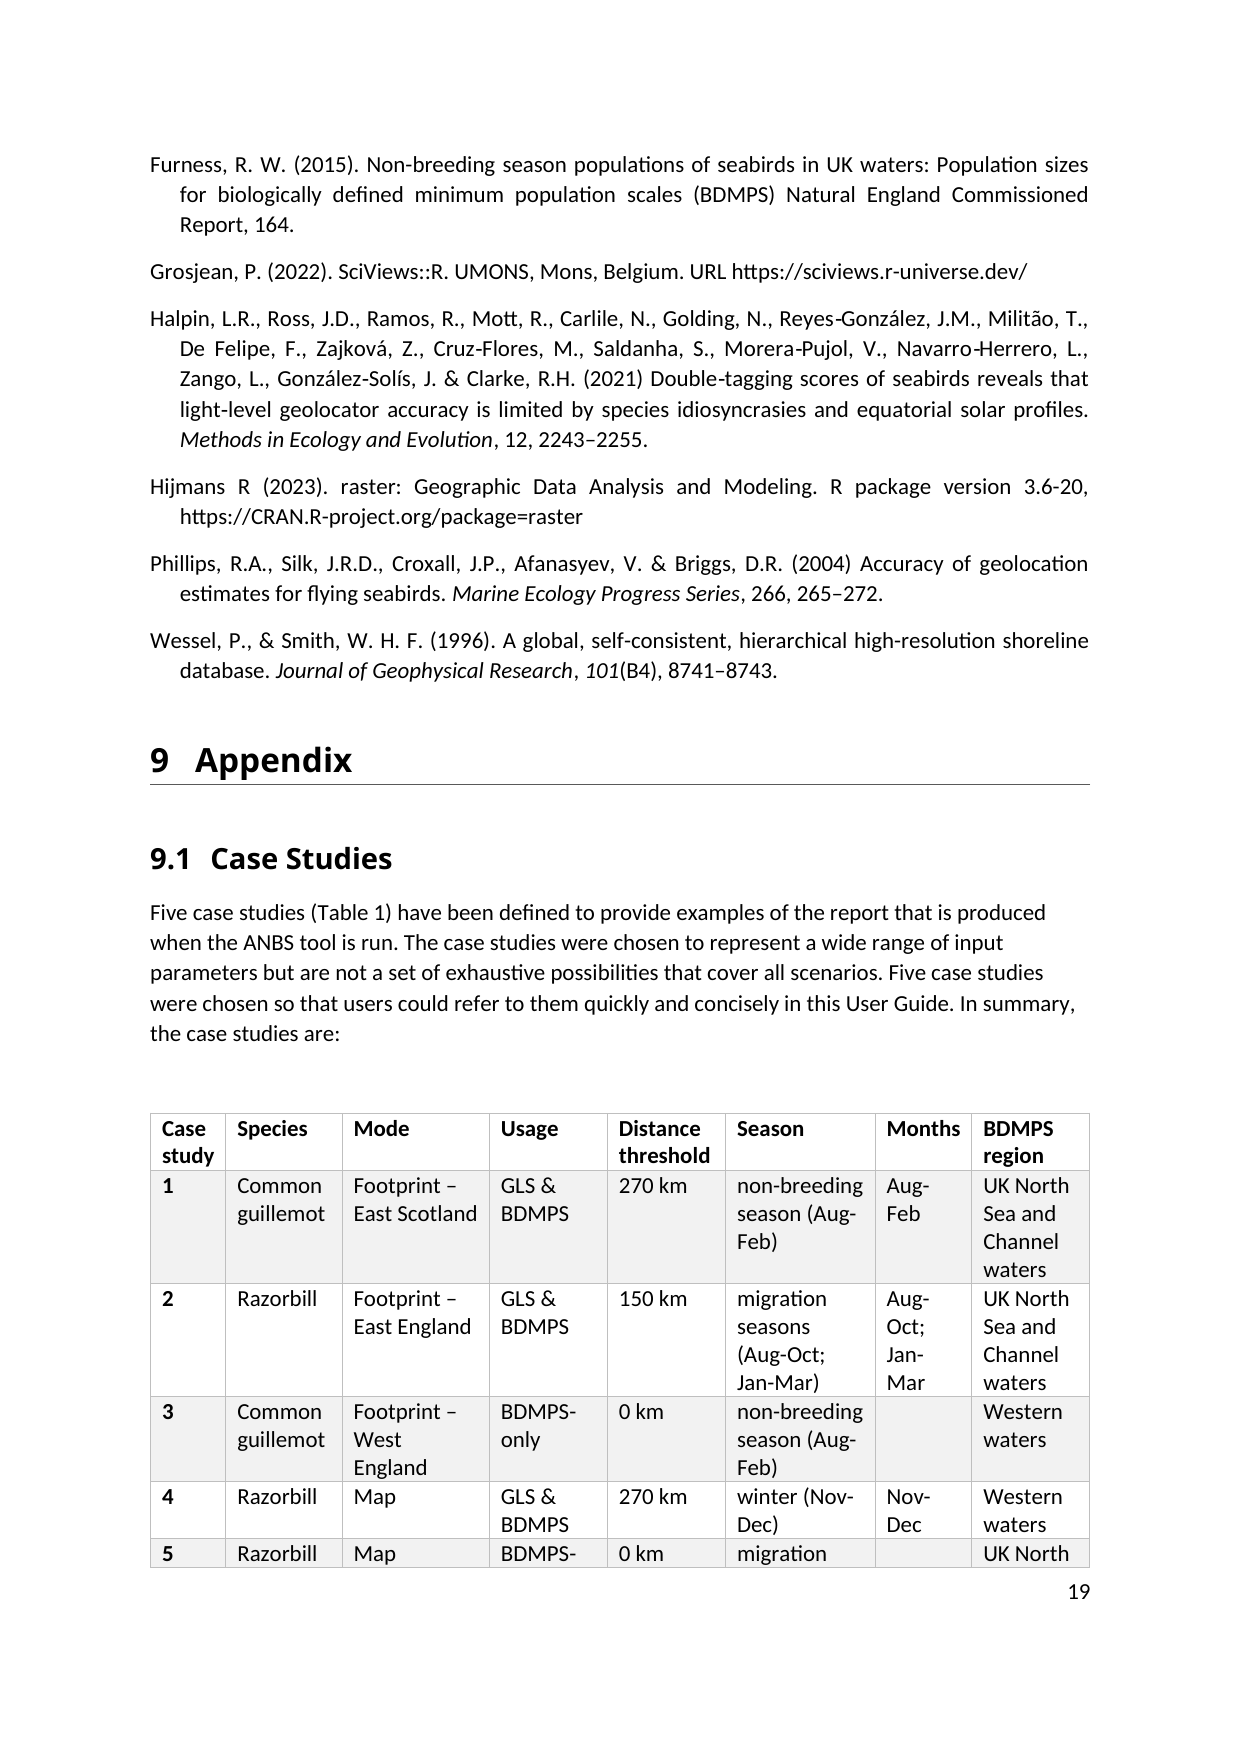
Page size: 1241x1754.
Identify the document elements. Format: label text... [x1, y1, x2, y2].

text Halpin, L.R., Ross, J.D., Ramos, R., Mott, R., Carlile, N., Golding, N., Reyes‐González, J.M., Militão, T., De Felipe, F., Zajková, Z., Cruz‐Flores, M., Saldanha, S., Morera‐Pujol, V., Navarro‐Herrero, L., Zango, L., González‐Solís, J. & Clarke, R.H. (2021) Double‐tagging scores of seabirds reveals that light‐level geolocator accuracy is limited by species idiosyncrasies and equatorial solar profiles. Methods in Ecology and Evolution, 12, 2243–2255. [150, 304, 1090, 453]
table_header Species [226, 1114, 342, 1170]
table_cell 3 [151, 1397, 225, 1481]
table_cell 5 [151, 1539, 225, 1567]
text Grosjean, P. (2022). SciViews::R. UMONS, Mons, Belgium. URL https://sciviews.r-universe.dev/ [150, 257, 1090, 285]
table_cell non-breeding season (Aug-Feb) [726, 1397, 875, 1481]
table_cell BDMPS-only [490, 1539, 607, 1567]
table_cell Western waters [972, 1397, 1089, 1481]
table_header Mode [343, 1114, 489, 1170]
table_cell UK North Sea and Channel waters [972, 1284, 1089, 1396]
table_cell BDMPS-only [490, 1397, 607, 1481]
table_cell Map [343, 1539, 489, 1567]
table_cell Footprint – East Scotland [343, 1171, 489, 1283]
table_cell UK North Sea and Channel waters [972, 1171, 1089, 1283]
table_cell GLS & BDMPS [490, 1284, 607, 1396]
table_cell Nov-Dec [876, 1482, 971, 1538]
table_cell 150 km [608, 1284, 725, 1396]
table_header Distance threshold [608, 1114, 725, 1170]
subtitle Case Studies [150, 838, 1090, 878]
table_cell Common guillemot [226, 1171, 342, 1283]
table_cell [876, 1397, 971, 1481]
table_header Usage [490, 1114, 607, 1170]
table_cell 4 [151, 1482, 225, 1538]
text Hijmans R (2023). raster: Geographic Data Analysis and Modeling. R package version 3.6-20, https://CRAN.R-project.org/package=raster [150, 472, 1090, 530]
table_cell 270 km [608, 1482, 725, 1538]
text Furness, R. W. (2015). Non-breeding season populations of seabirds in UK waters: Population sizes for biologically defined minimum population scales (BDMPS) Natural England Commissioned Report, 164. [150, 150, 1090, 238]
text Wessel, P., & Smith, W. H. F. (1996). A global, self-consistent, hierarchical high-resolution shoreline database. Journal of Geophysical Research, 101(B4), 8741–8743. [150, 626, 1090, 684]
table_cell Razorbill [226, 1539, 342, 1567]
table_cell GLS & BDMPS [490, 1171, 607, 1283]
table_cell 270 km [608, 1171, 725, 1283]
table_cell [972, 1539, 1089, 1567]
text Five case studies (Table 1) have been defined to provide examples of the report that is produced when the ANBS tool is run. The case studies were chosen to represent a wide range of input parameters but are not a set of exhaustive possibilities that cover all scenarios. Five case studies were chosen so that users could refer to them quickly and concisely in this User Guide. In summary, the case studies are: [150, 898, 1090, 1047]
table_header Months [876, 1114, 971, 1170]
table_cell Footprint – West England [343, 1397, 489, 1481]
table_cell Aug-Feb [876, 1171, 971, 1283]
table_cell Western waters [972, 1482, 1089, 1538]
table_cell migration seasons (Aug-Oct; Jan-Mar) [726, 1284, 875, 1396]
table_cell 1 [151, 1171, 225, 1283]
table_cell 0 km [608, 1539, 725, 1567]
table_header Season [726, 1114, 875, 1170]
table_cell GLS & BDMPS [490, 1482, 607, 1538]
table_header Case study [151, 1114, 225, 1170]
table_cell non-breeding season (Aug-Feb) [726, 1171, 875, 1283]
table_cell 2 [151, 1284, 225, 1396]
subtitle Appendix [150, 736, 1090, 784]
table_cell Map [343, 1482, 489, 1538]
table_cell Aug-Oct; Jan-Mar [876, 1284, 971, 1396]
table_cell [876, 1539, 971, 1567]
table_cell Footprint – East England [343, 1284, 489, 1396]
table_header BDMPS region [972, 1114, 1089, 1170]
table_cell Razorbill [226, 1284, 342, 1396]
text Phillips, R.A., Silk, J.R.D., Croxall, J.P., Afanasyev, V. & Briggs, D.R. (2004) Accuracy of geolocation estimates for flying seabirds. Marine Ecology Progress Series, 266, 265–272. [150, 549, 1090, 607]
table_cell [726, 1539, 875, 1567]
table_cell winter (Nov-Dec) [726, 1482, 875, 1538]
table_cell Common guillemot [226, 1397, 342, 1481]
table_cell 0 km [608, 1397, 725, 1481]
table_cell Razorbill [226, 1482, 342, 1538]
